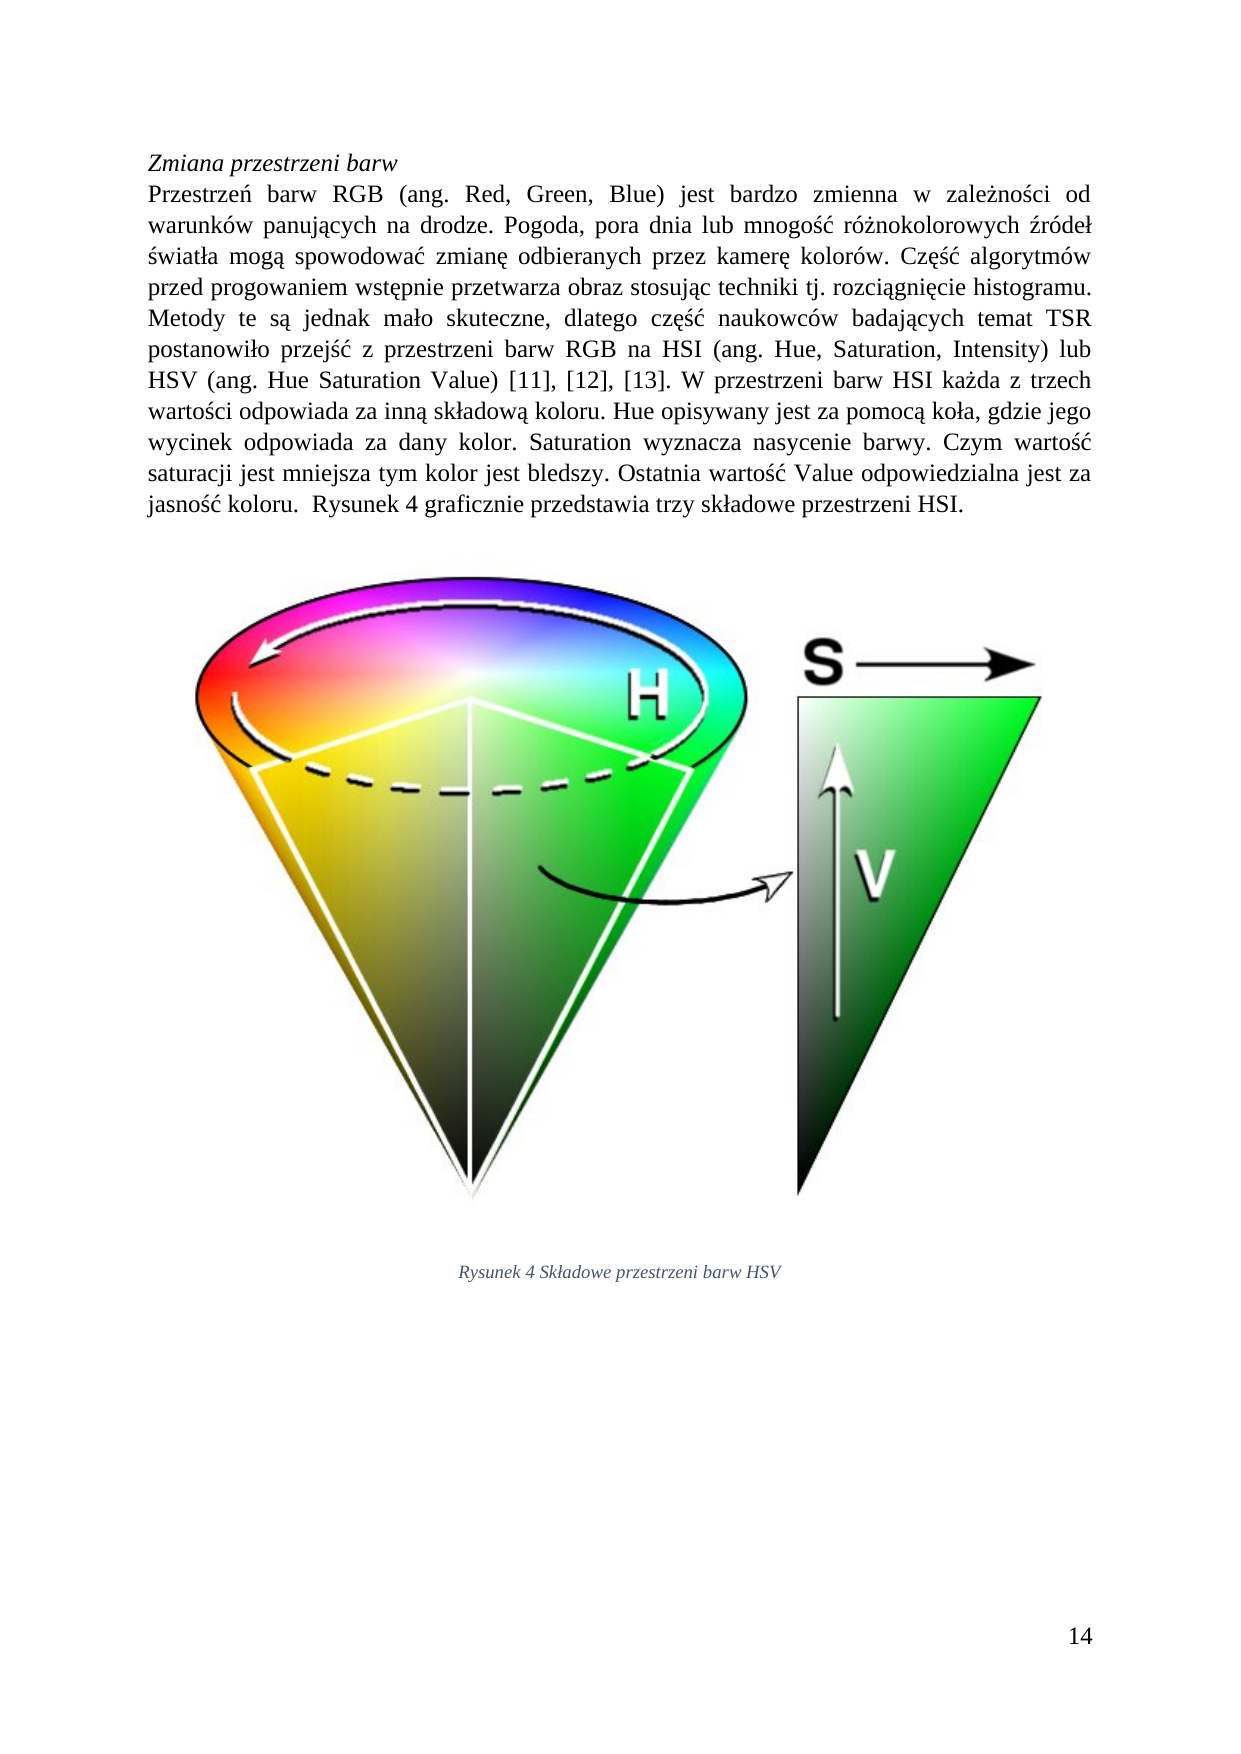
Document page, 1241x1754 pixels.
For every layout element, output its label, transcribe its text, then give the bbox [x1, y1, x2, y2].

subtitle Zmiana przestrzeni barw [148, 148, 1092, 176]
picture [147, 536, 1089, 1243]
text Przestrzeń barw RGB (ang. Red, Green, Blue) jest bardzo zmienna w zależności od warunków panujących na drodze. Pogoda, pora dnia lub mnogość różnokolorowych źródeł światła mogą spowodować zmianę odbieranych przez kamerę kolorów. Część algorytmów przed progowaniem wstępnie przetwarza obraz stosując techniki tj. rozciągnięcie histogramu. Metody te są jednak mało skuteczne, dlatego część naukowców badających temat TSR postanowiło przejść z przestrzeni barw RGB na HSI (ang. Hue, Saturation, Intensity) lub HSV (ang. Hue Saturation Value) , , . W przestrzeni barw HSI każda z trzech wartości odpowiada za inną składową koloru. Hue opisywany jest za pomocą koła, gdzie jego wycinek odpowiada za dany kolor. Saturation wyznacza nasycenie barwy. Czym wartość saturacji jest mniejsza tym kolor jest bledszy. Ostatnia wartość Value odpowiedzialna jest za jasność koloru. Rysunek 4 graficznie przedstawia trzy składowe przestrzeni HSI. [148, 179, 1092, 518]
text Rysunek 4 Składowe przestrzeni barw HSV [148, 1261, 1092, 1283]
